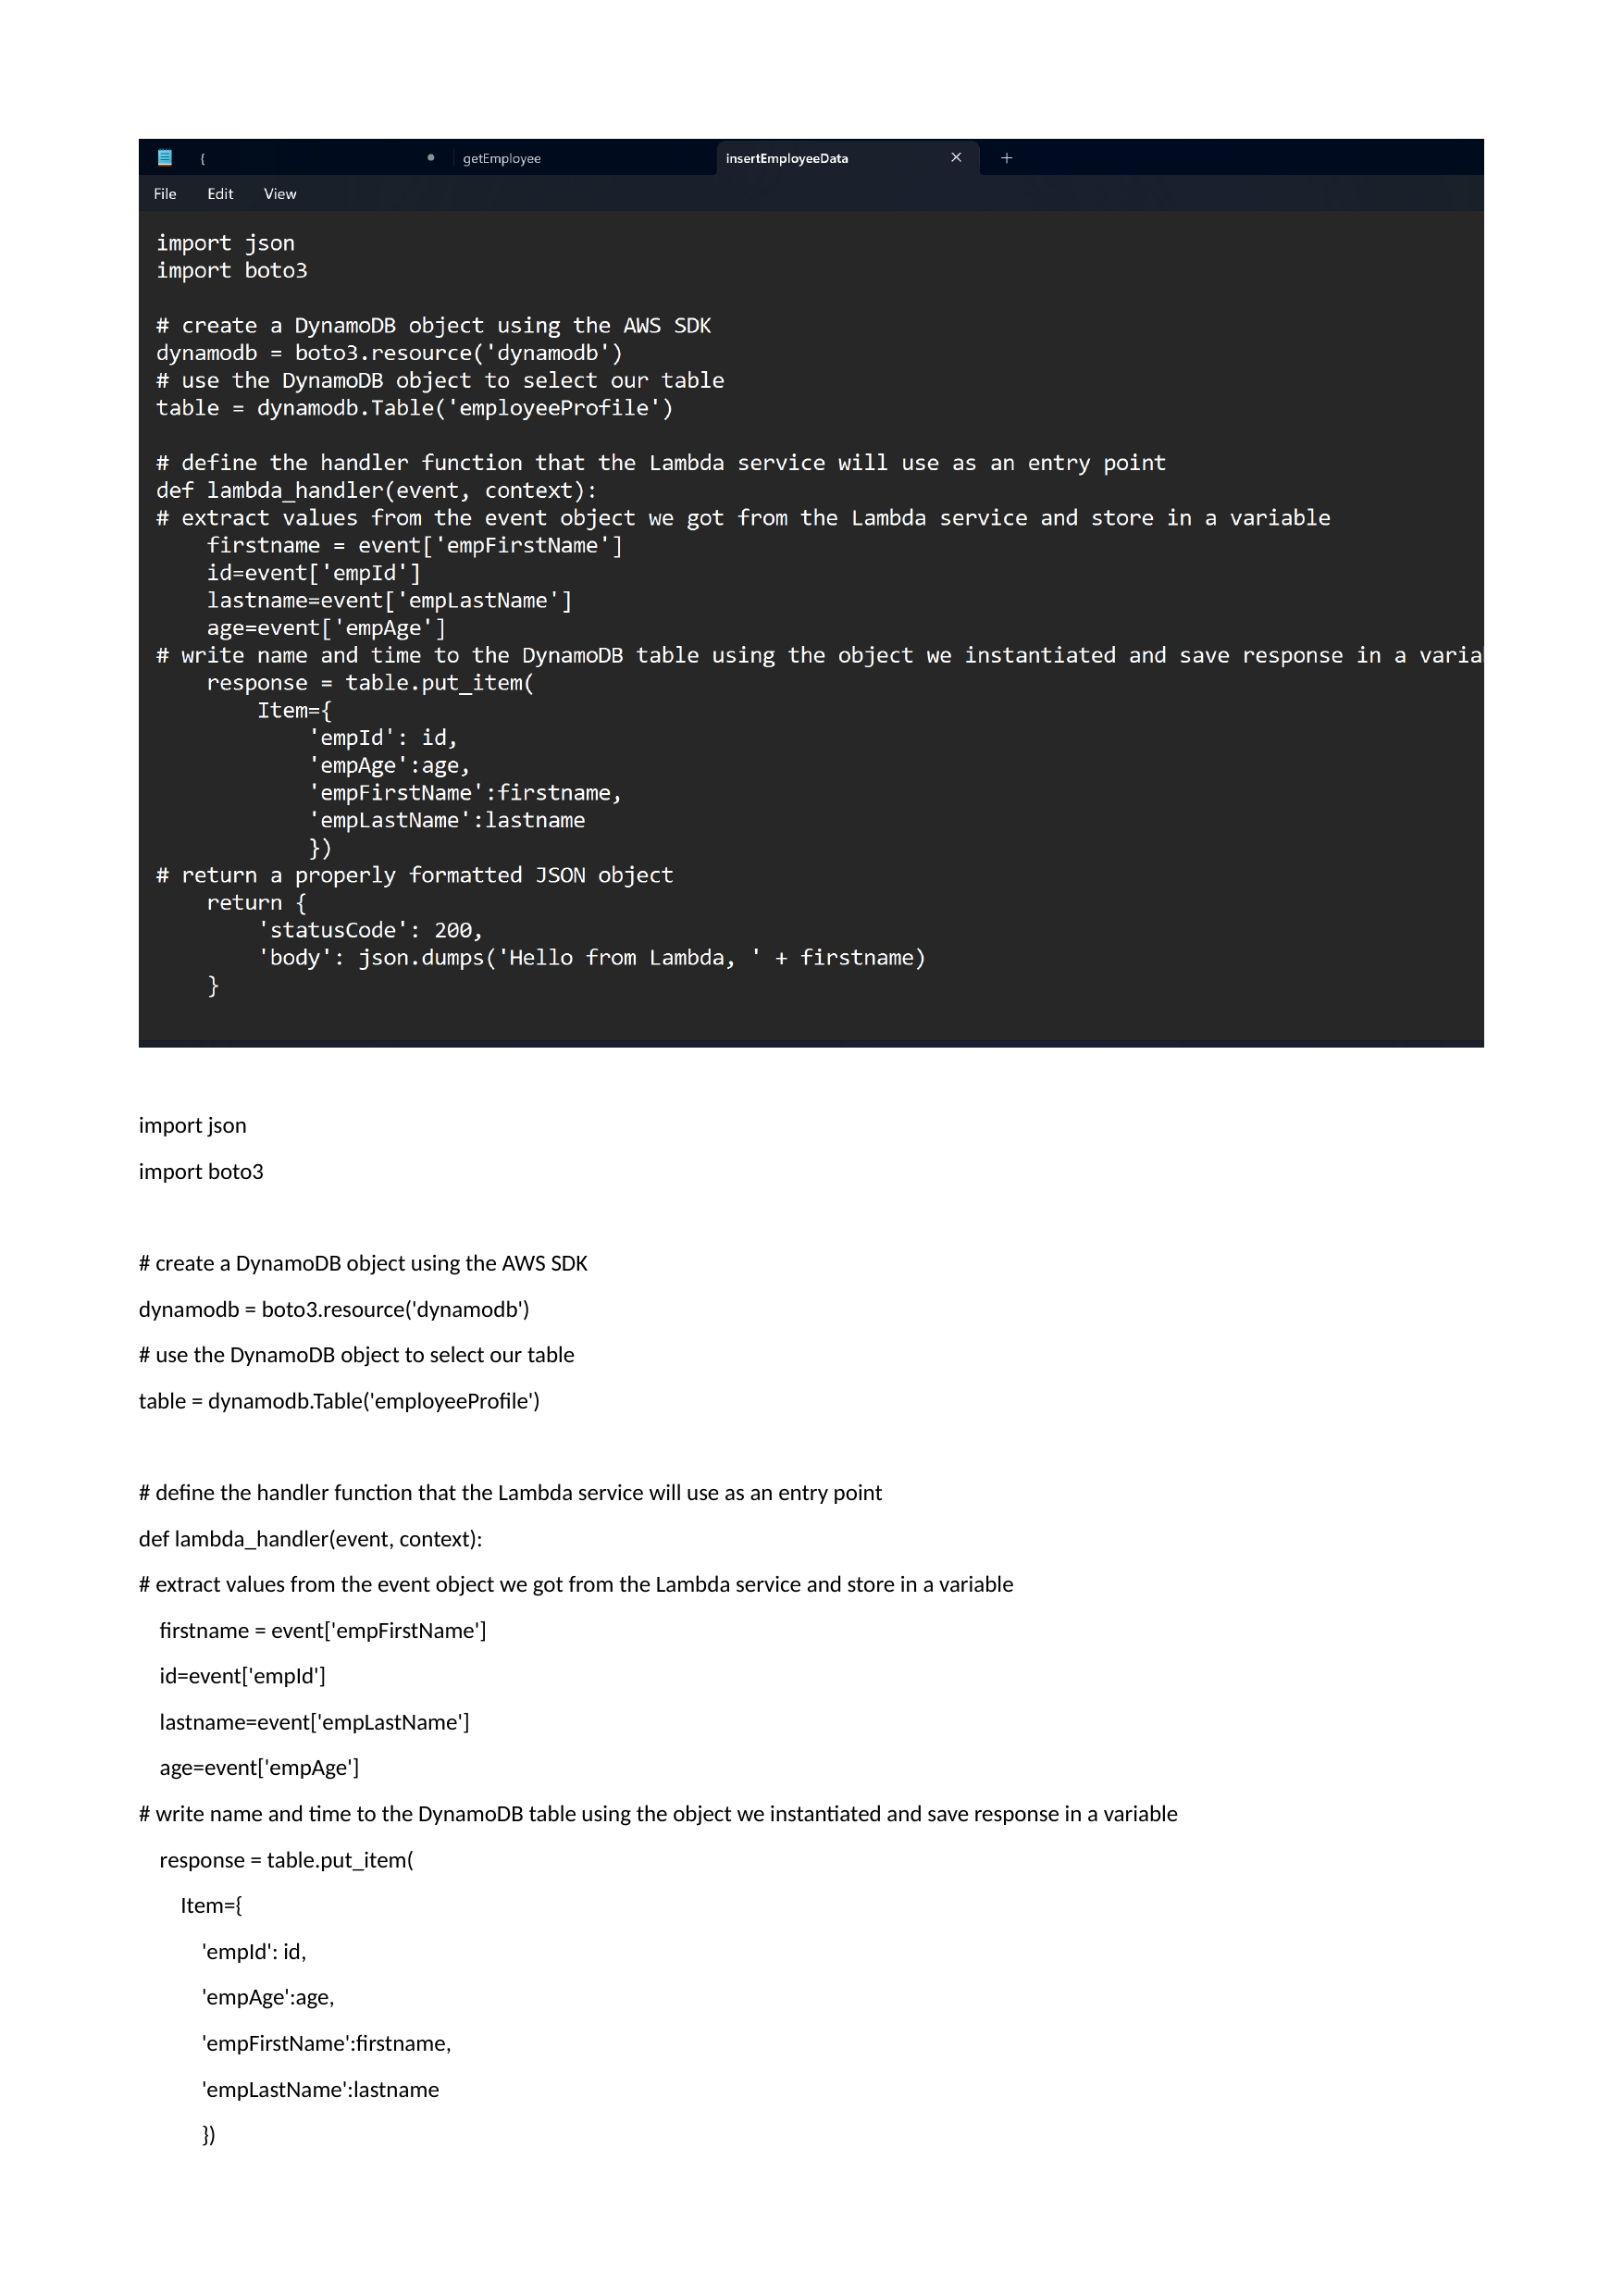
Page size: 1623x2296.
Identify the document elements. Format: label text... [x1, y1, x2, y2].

text import json [139, 1111, 1484, 1139]
text Item={ [139, 1891, 1484, 1919]
text 'empLastName':lastname [139, 2075, 1484, 2103]
text age=event['empAge'] [139, 1754, 1484, 1781]
text firstname = event['empFirstName'] [139, 1616, 1484, 1644]
text id=event['empId'] [139, 1662, 1484, 1690]
text }) [139, 2120, 1484, 2149]
text lastname=event['empLastName'] [139, 1707, 1484, 1736]
text response = table.put_item( [139, 1845, 1484, 1873]
text # define the handler function that the Lambda service will use as an entry point [139, 1478, 1484, 1507]
text # create a DynamoDB object using the AWS SDK [139, 1248, 1484, 1277]
text # write name and time to the DynamoDB table using the object we instantiated and save response in a variable [139, 1799, 1484, 1828]
text def lambda_handler(event, context): [139, 1524, 1484, 1552]
text 'empId': id, [139, 1937, 1484, 1965]
text 'empAge':age, [139, 1983, 1484, 2011]
text 'empFirstName':firstname, [139, 2029, 1484, 2057]
text # extract values from the event object we got from the Lambda service and store in a variable [139, 1570, 1484, 1598]
picture [139, 139, 1484, 1048]
text # use the DynamoDB object to select our table [139, 1340, 1484, 1369]
text dynamodb = boto3.resource('dynamodb') [139, 1295, 1484, 1322]
text table = dynamodb.Table('employeeProfile') [139, 1386, 1484, 1414]
text import boto3 [139, 1157, 1484, 1185]
